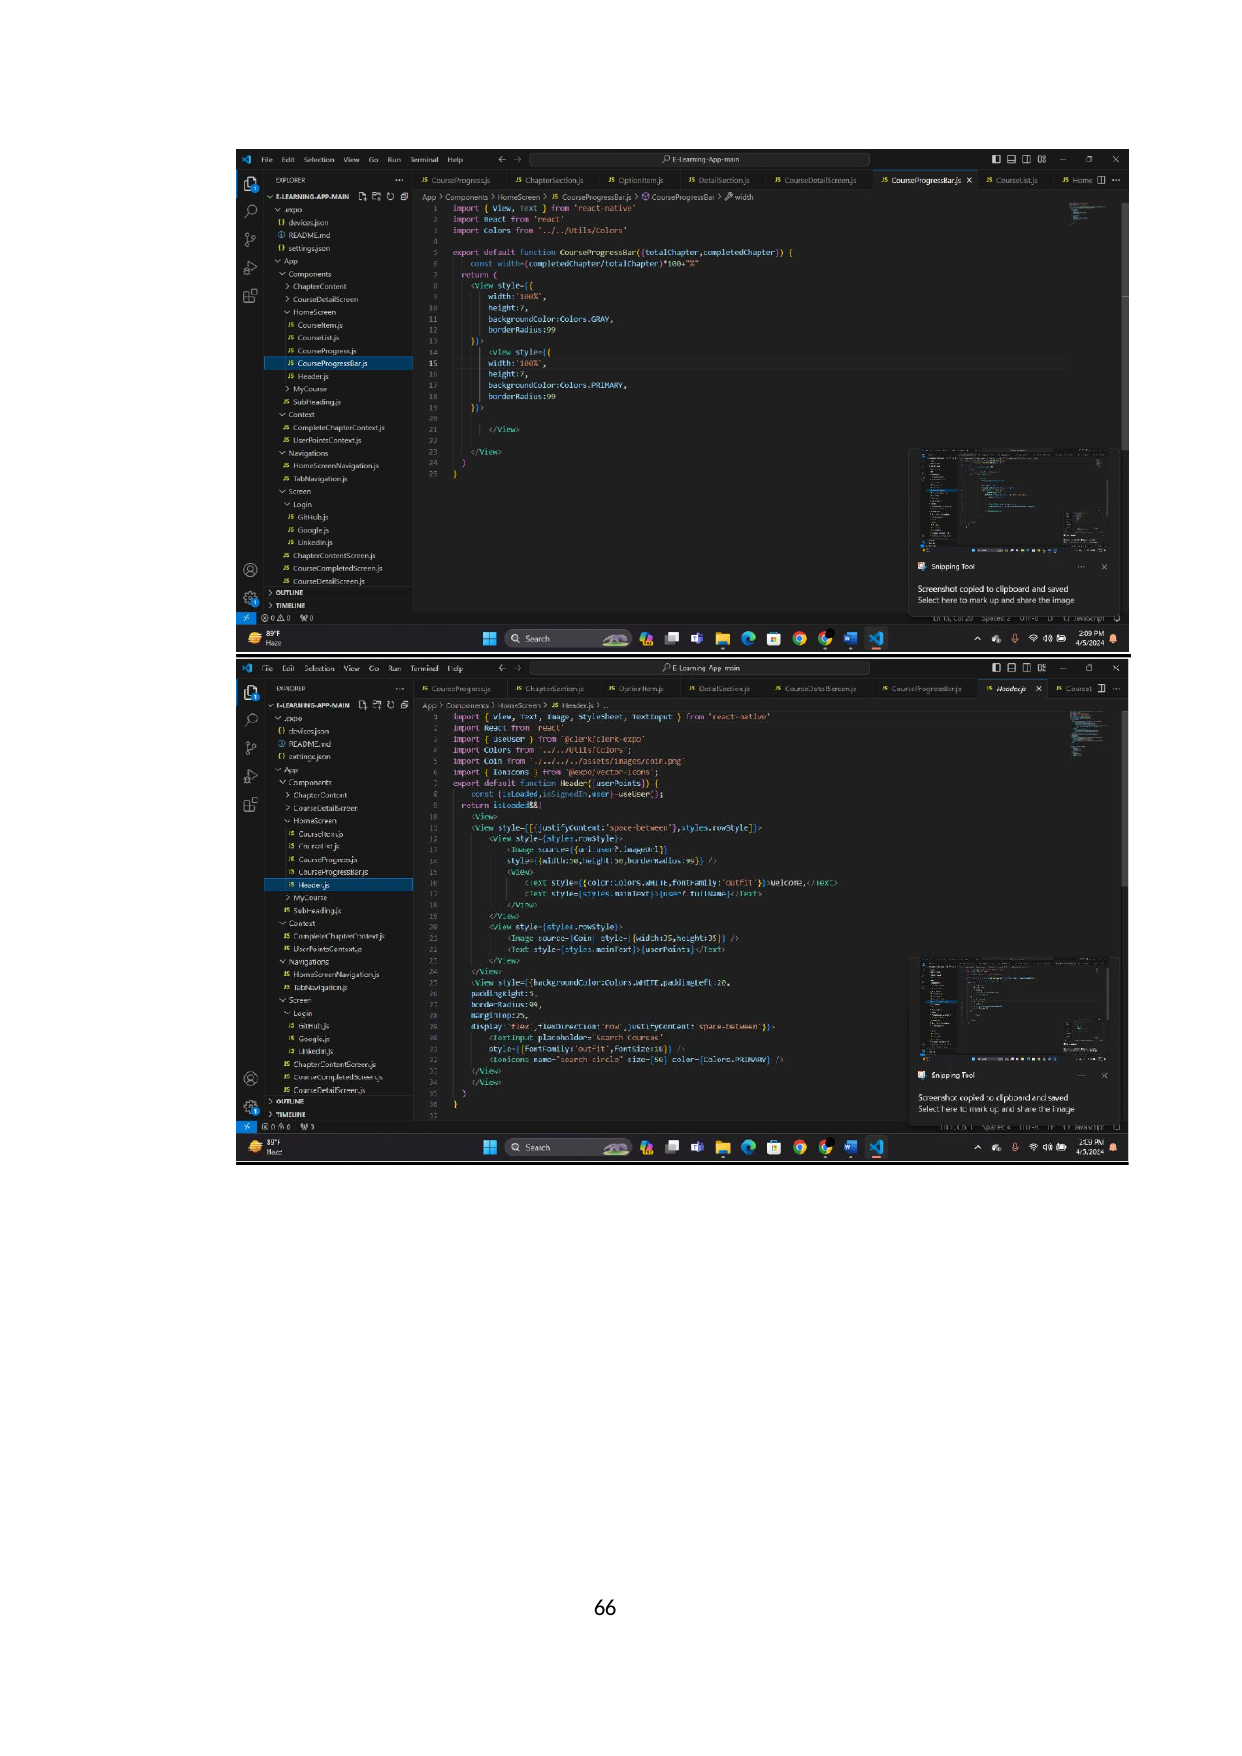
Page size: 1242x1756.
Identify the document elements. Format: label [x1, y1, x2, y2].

picture [236, 149, 1129, 652]
picture [236, 654, 1131, 1165]
